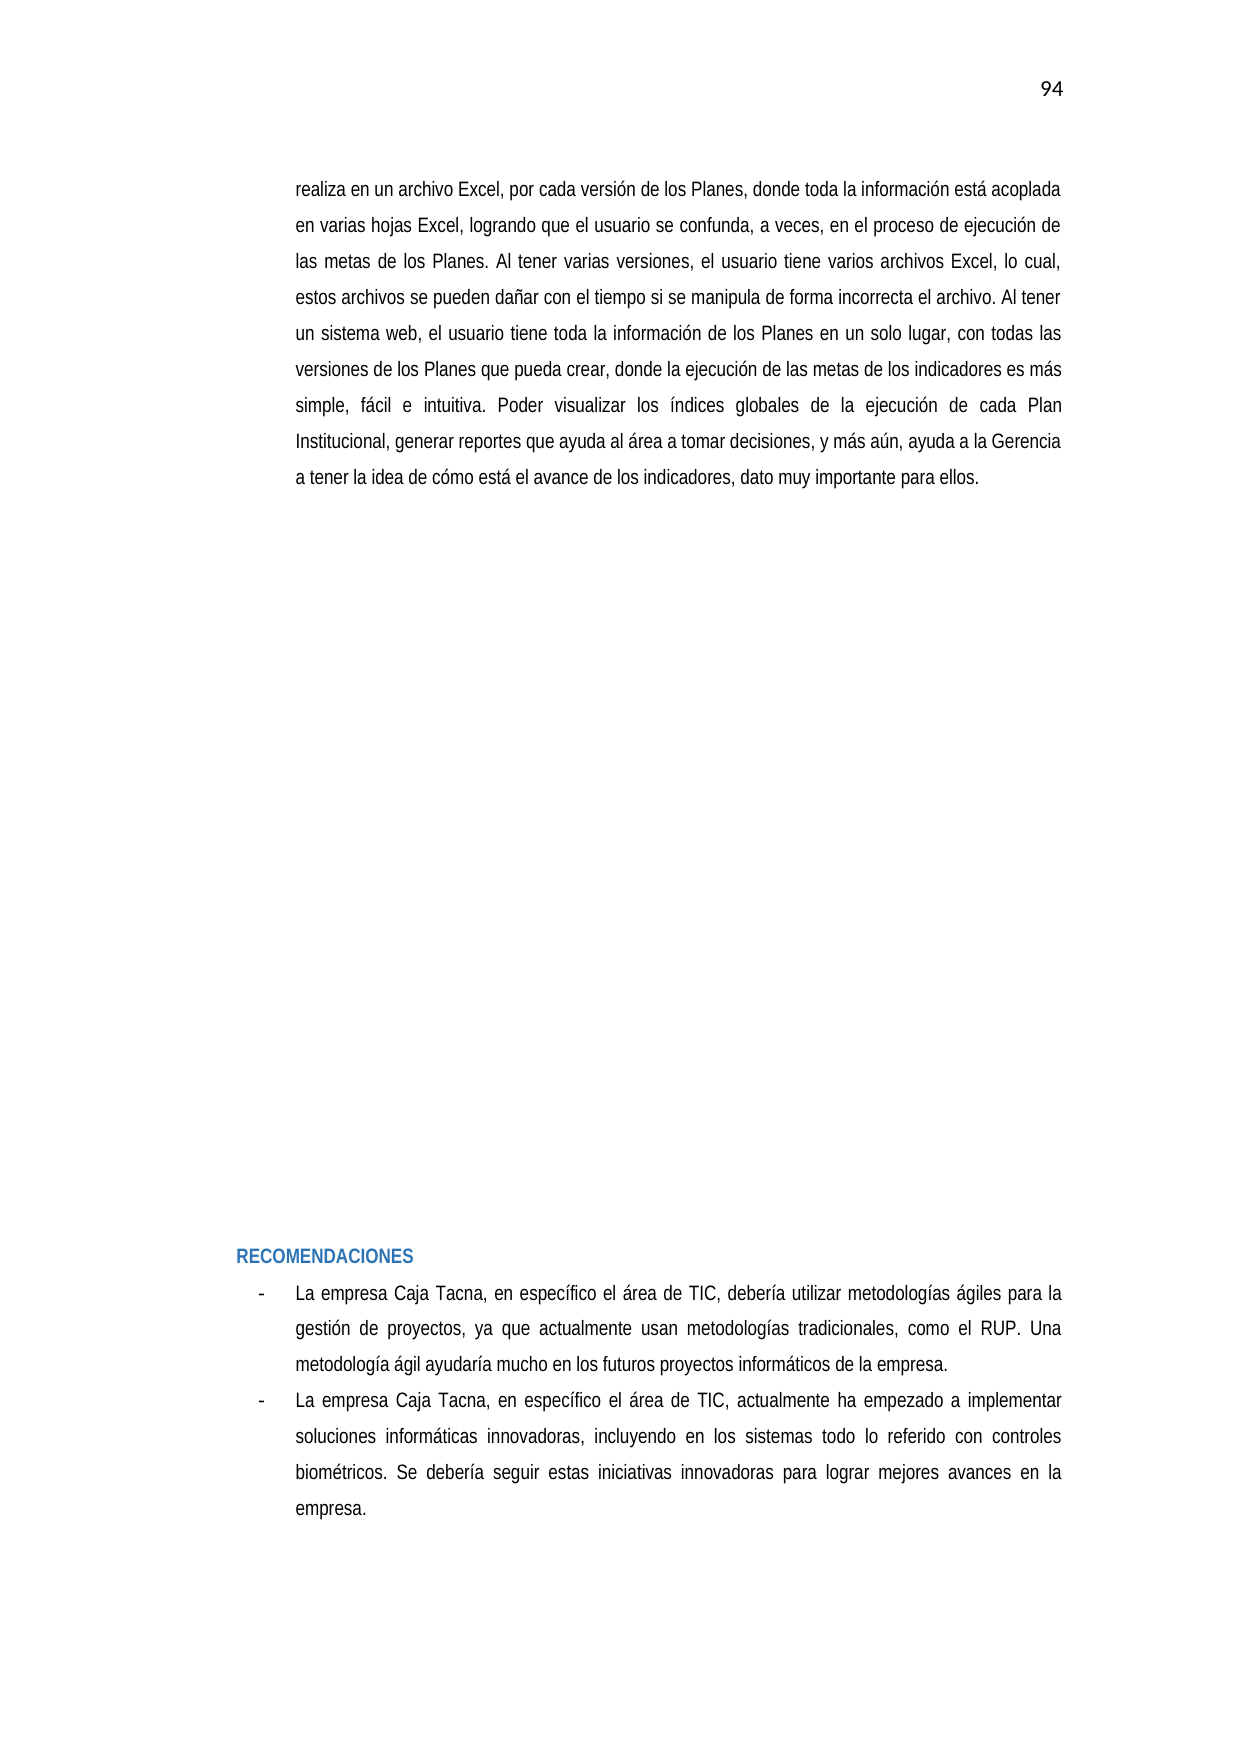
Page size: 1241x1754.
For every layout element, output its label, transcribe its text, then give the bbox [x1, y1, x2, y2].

list La empresa Caja Tacna, en específico el área de TIC, debería utilizar metodologías ágiles para la gestión de proyectos, ya que actualmente usan metodologías tradicionales, como el RUP. Una metodología ágil ayudaría mucho en los futuros proyectos informáticos de la empresa. [258, 1280, 1063, 1376]
text RECOMENDACIONES [236, 1244, 1063, 1268]
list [258, 177, 1063, 489]
list La empresa Caja Tacna, en específico el área de TIC, actualmente ha empezado a implementar soluciones informáticas innovadoras, incluyendo en los sistemas todo lo referido con controles biométricos. Se debería seguir estas iniciativas innovadoras para lograr mejores avances en la empresa. [258, 1388, 1063, 1520]
